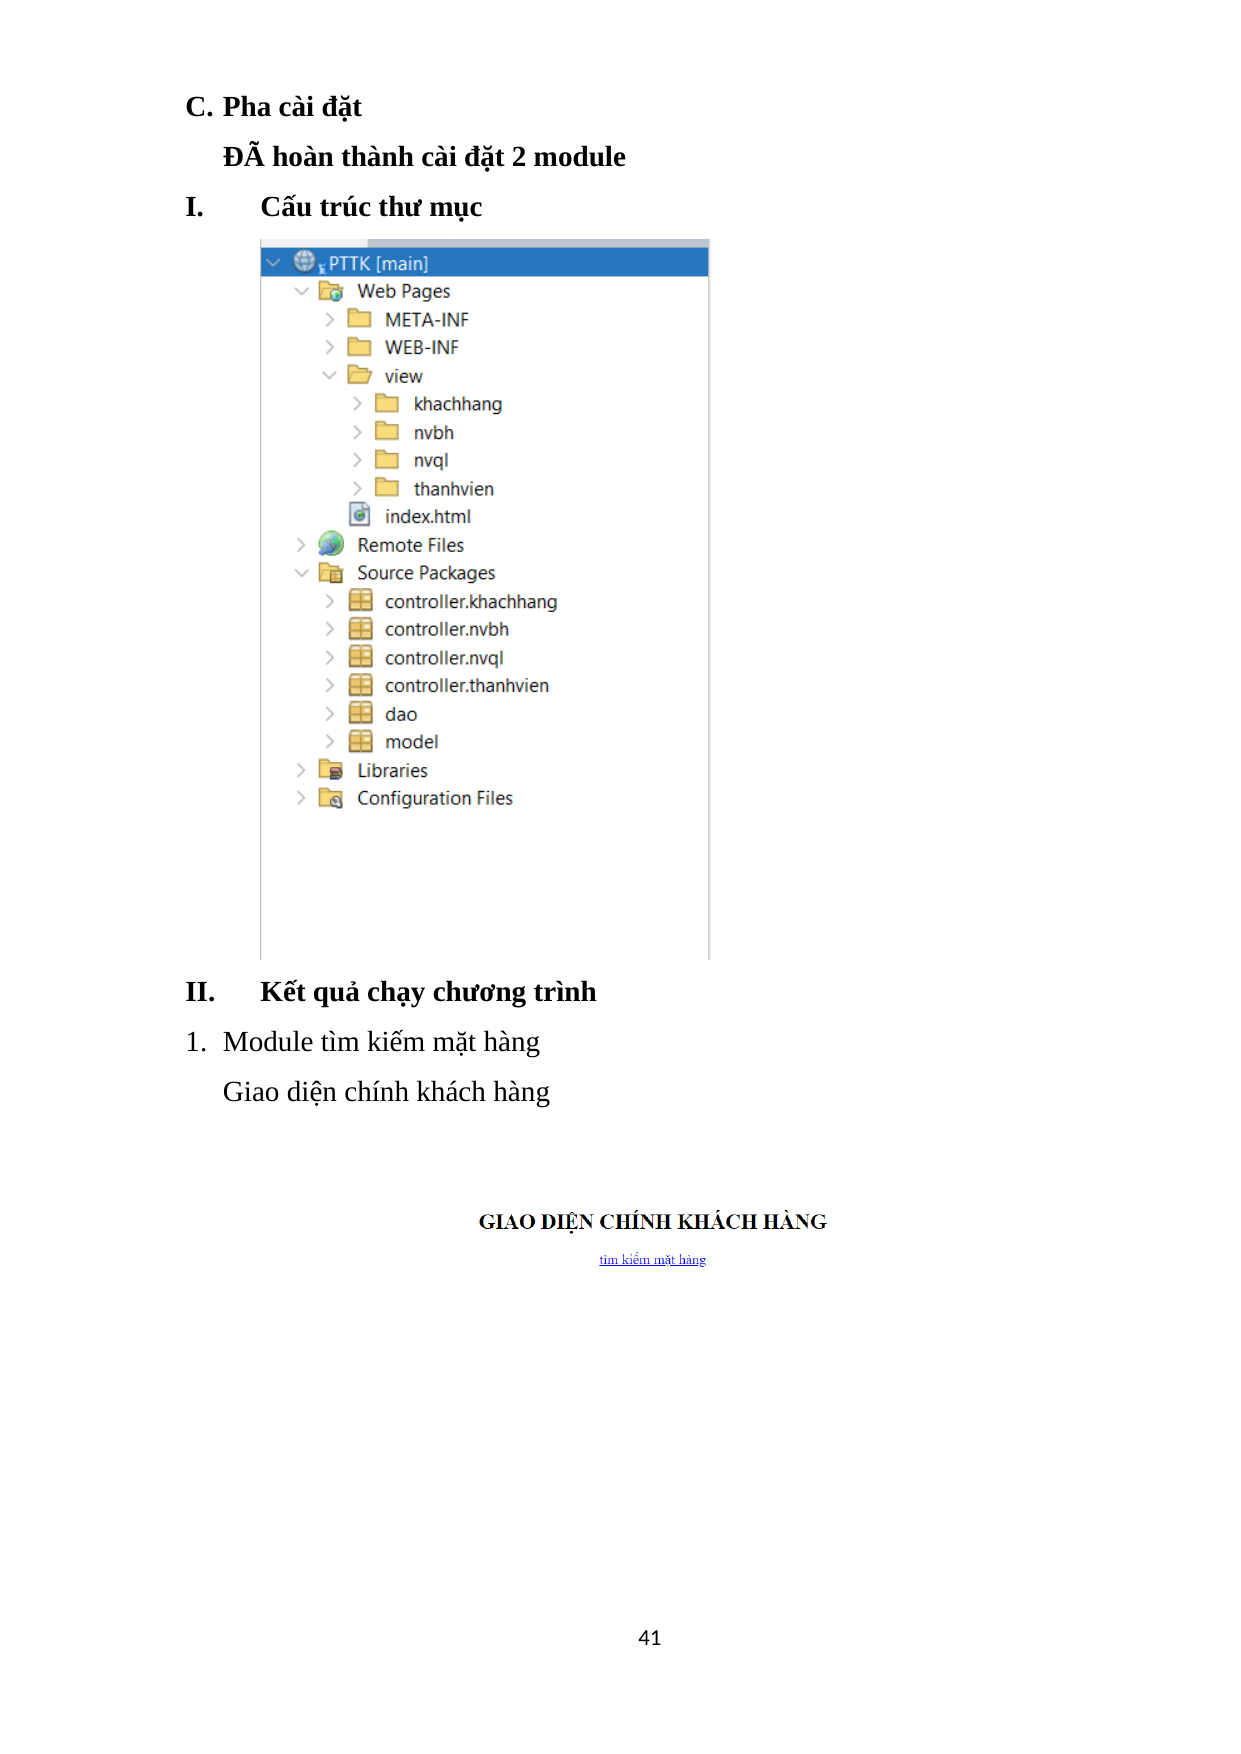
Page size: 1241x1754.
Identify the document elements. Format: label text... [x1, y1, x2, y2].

picture [260, 239, 712, 960]
list Giao diện chính khách hàng [223, 1074, 1152, 1108]
list Module tìm kiếm mặt hàng [185, 1024, 1152, 1057]
picture [185, 1141, 1189, 1596]
list Cấu trúc thư mục [185, 189, 1152, 223]
list ĐÃ hoàn thành cài đặt 2 module [223, 139, 1152, 172]
list Kết quả chạy chương trình [185, 974, 1152, 1007]
list Pha cài đặt [185, 89, 1152, 122]
